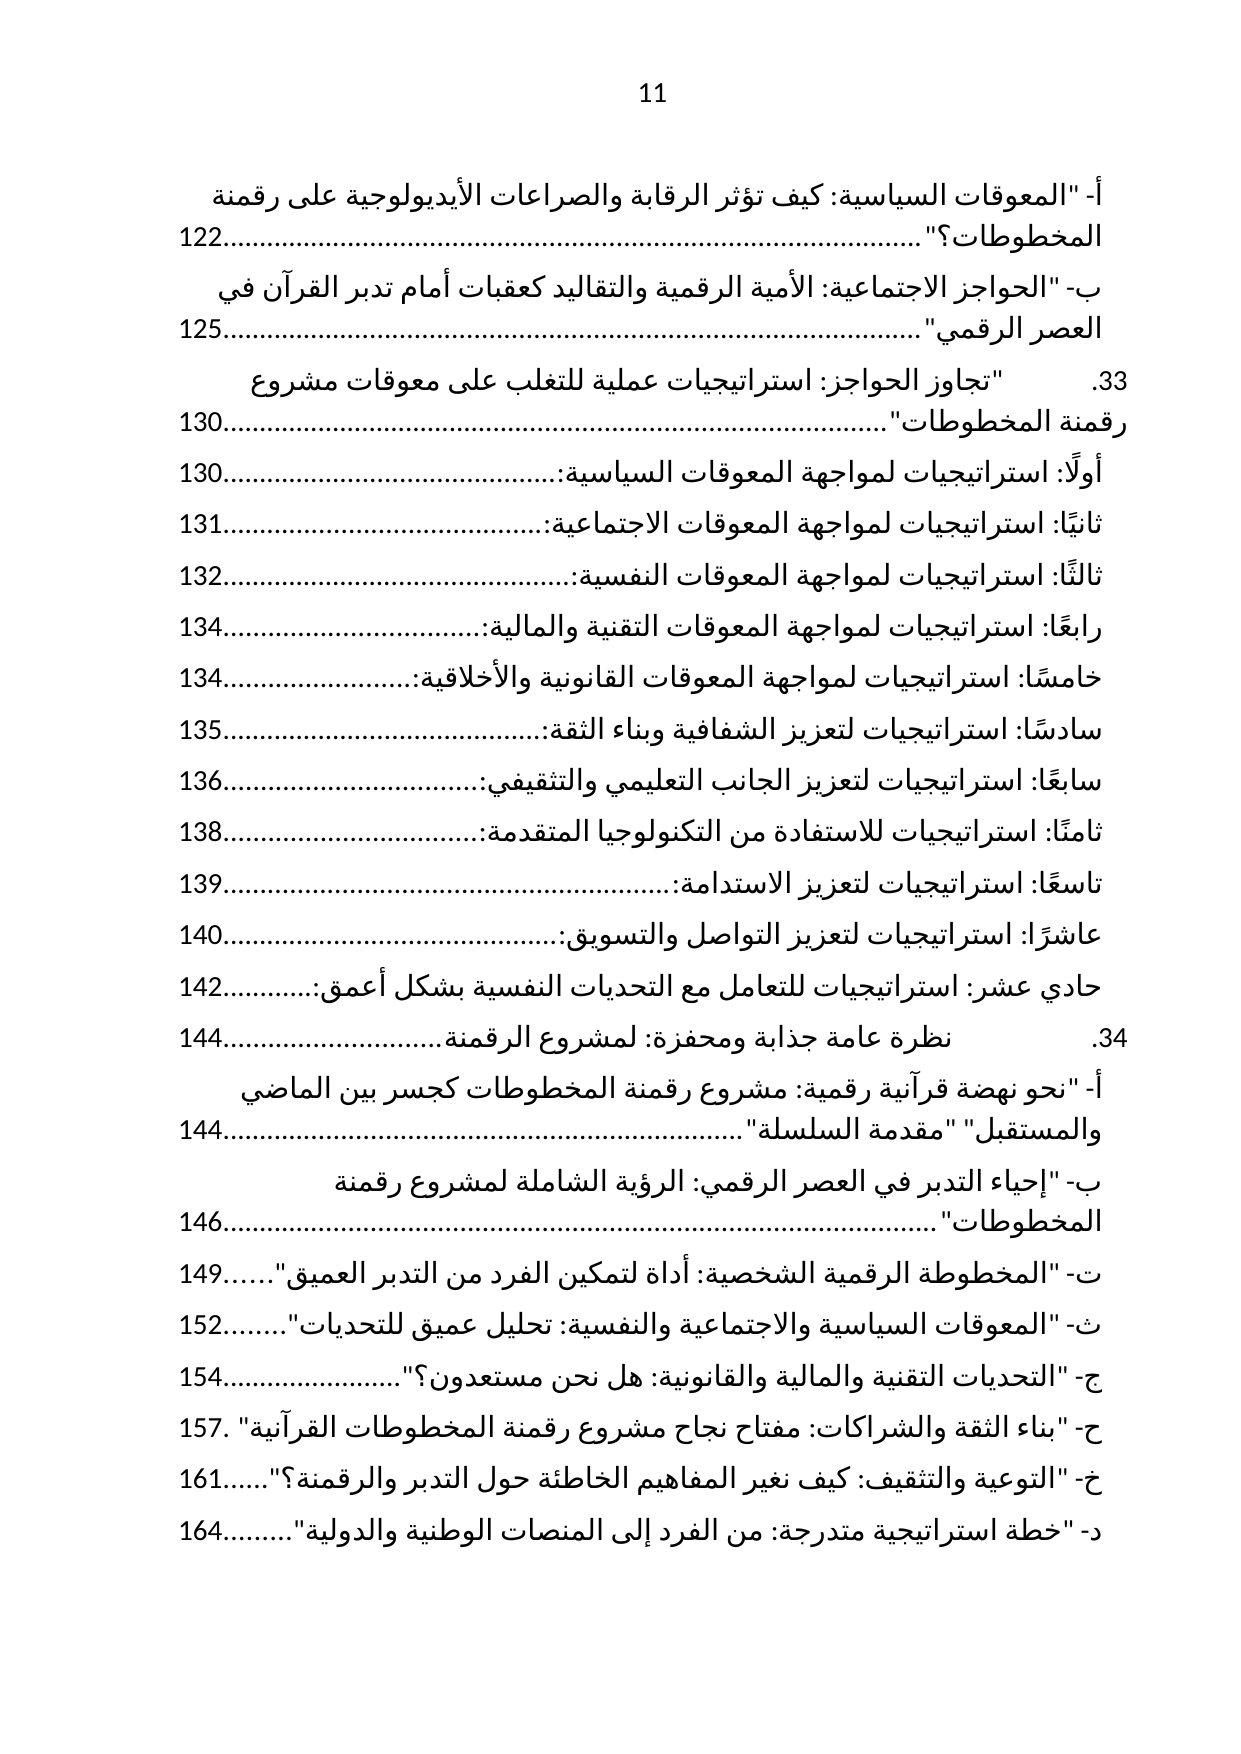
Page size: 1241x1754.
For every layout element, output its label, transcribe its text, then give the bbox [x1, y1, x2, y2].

text ب‌- "إحياء التدبر في العصر الرقمي: الرؤية الشاملة لمشروع رقمنة المخطوطات" 146 [177, 1163, 1103, 1239]
text ث‌- "المعوقات السياسية والاجتماعية والنفسية: تحليل عميق للتحديات" 152 [177, 1306, 1103, 1342]
text ثالثًا: استراتيجيات لمواجهة المعوقات النفسية: 132 [177, 557, 1103, 592]
text د‌- "خطة استراتيجية متدرجة: من الفرد إلى المنصات الوطنية والدولية" 164 [177, 1512, 1103, 1547]
text رابعًا: استراتيجيات لمواجهة المعوقات التقنية والمالية: 134 [177, 608, 1103, 644]
text أ‌- "المعوقات السياسية: كيف تؤثر الرقابة والصراعات الأيديولوجية على رقمنة المخطوطات؟" 122 [177, 177, 1103, 254]
text ب‌- "الحواجز الاجتماعية: الأمية الرقمية والتقاليد كعقبات أمام تدبر القرآن في العصر الرقمي" 125 [177, 269, 1103, 346]
text خ‌- "التوعية والتثقيف: كيف نغير المفاهيم الخاطئة حول التدبر والرقمنة؟" 161 [177, 1460, 1103, 1496]
text 34. نظرة عامة جذابة ومحفزة: لمشروع الرقمنة 144 [177, 1019, 1128, 1054]
text أ‌- "نحو نهضة قرآنية رقمية: مشروع رقمنة المخطوطات كجسر بين الماضي والمستقبل" "مقدمة السلسلة" 144 [177, 1070, 1103, 1147]
text 33. "تجاوز الحواجز: استراتيجيات عملية للتغلب على معوقات مشروع رقمنة المخطوطات" 130 [177, 362, 1128, 438]
text سابعًا: استراتيجيات لتعزيز الجانب التعليمي والتثقيفي: 136 [177, 762, 1103, 798]
text ثامنًا: استراتيجيات للاستفادة من التكنولوجيا المتقدمة: 138 [177, 813, 1103, 849]
text تاسعًا: استراتيجيات لتعزيز الاستدامة: 139 [177, 865, 1103, 901]
text حادي عشر: استراتيجيات للتعامل مع التحديات النفسية بشكل أعمق: 142 [177, 968, 1103, 1003]
text ج‌- "التحديات التقنية والمالية والقانونية: هل نحن مستعدون؟" 154 [177, 1358, 1103, 1393]
text ح‌- "بناء الثقة والشراكات: مفتاح نجاح مشروع رقمنة المخطوطات القرآنية" 157 [177, 1409, 1103, 1444]
text ت‌- "المخطوطة الرقمية الشخصية: أداة لتمكين الفرد من التدبر العميق" 149 [177, 1255, 1103, 1291]
text عاشرًا: استراتيجيات لتعزيز التواصل والتسويق: 140 [177, 916, 1103, 952]
text ثانيًا: استراتيجيات لمواجهة المعوقات الاجتماعية: 131 [177, 505, 1103, 541]
text خامسًا: استراتيجيات لمواجهة المعوقات القانونية والأخلاقية: 134 [177, 659, 1103, 695]
text أولًا: استراتيجيات لمواجهة المعوقات السياسية: 130 [177, 454, 1103, 490]
text سادسًا: استراتيجيات لتعزيز الشفافية وبناء الثقة: 135 [177, 711, 1103, 746]
